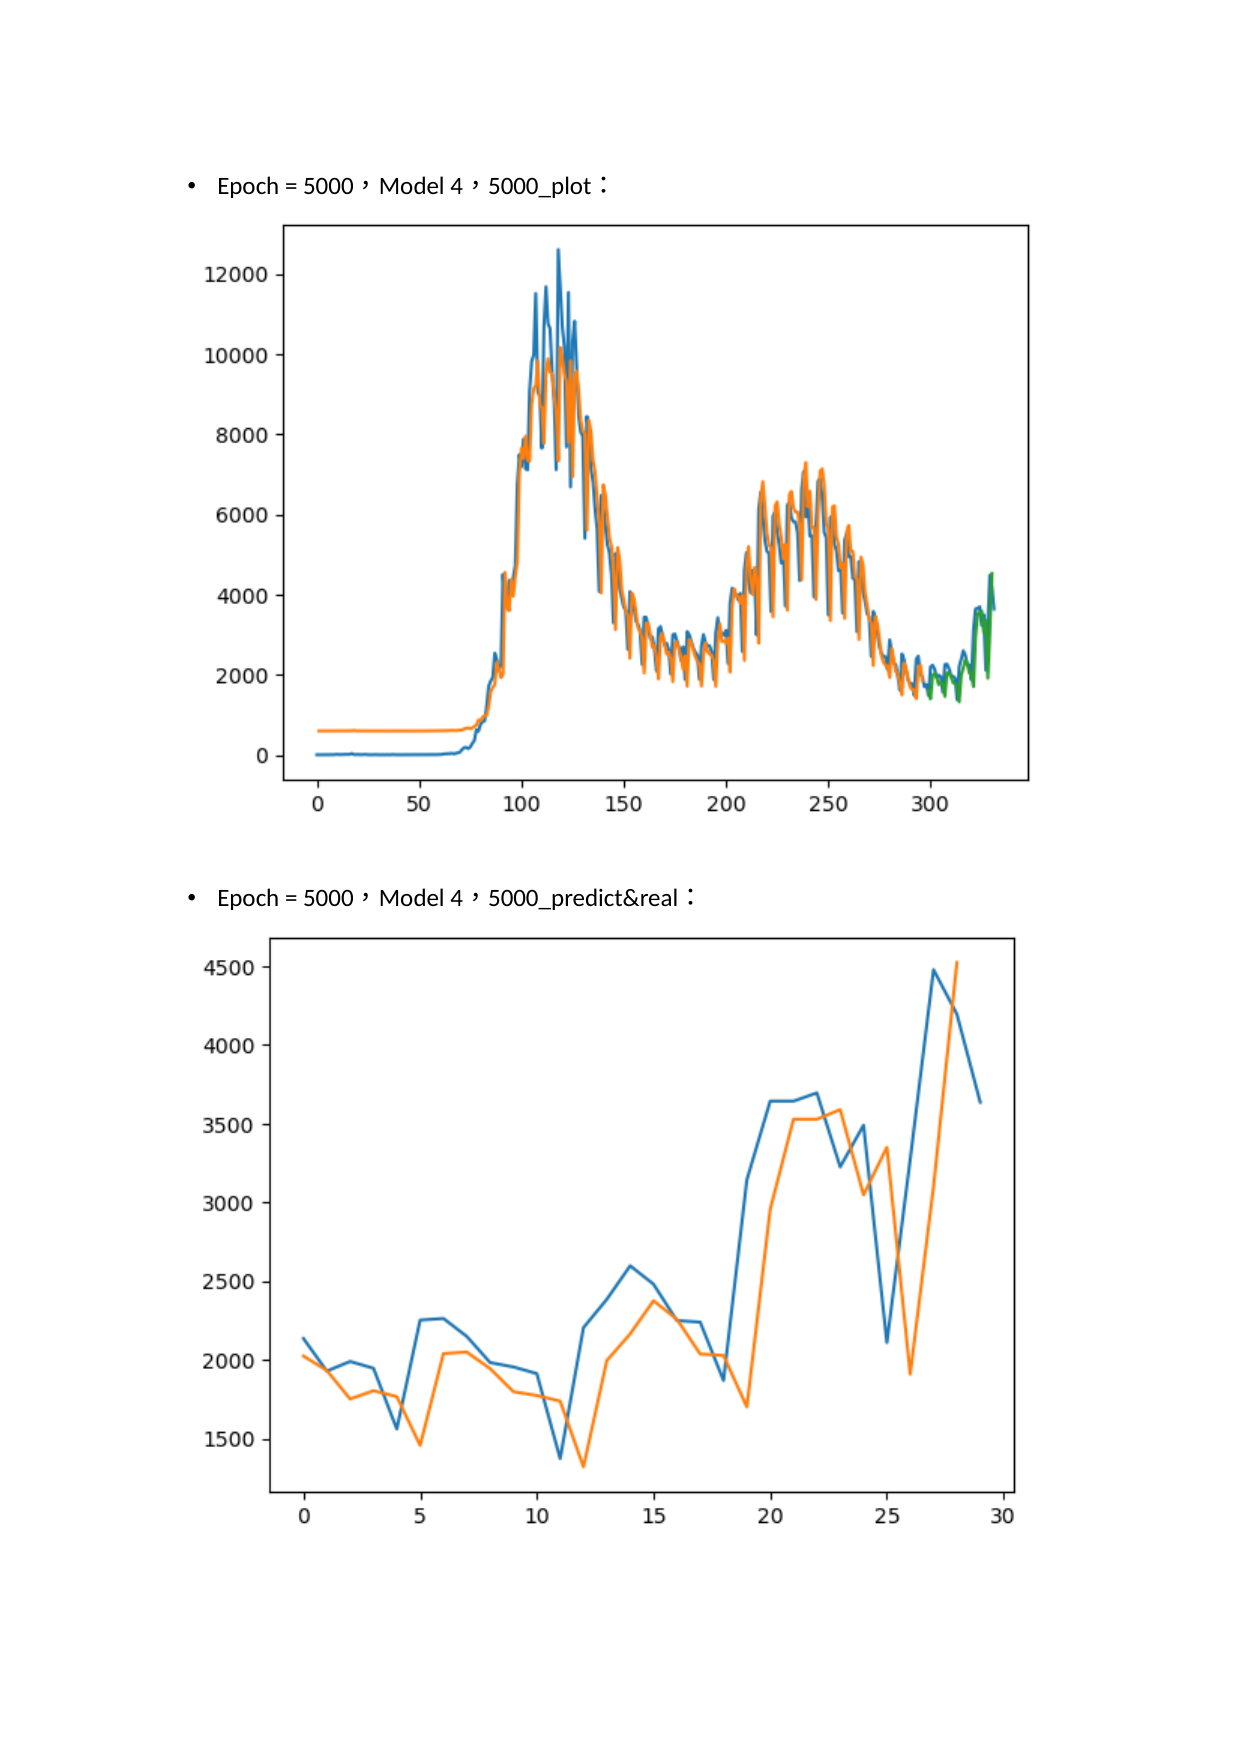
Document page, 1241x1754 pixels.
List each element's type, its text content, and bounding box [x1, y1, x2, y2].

list Epoch = 5000，Model 4，5000_predict&real： [187, 877, 1053, 914]
list Epoch = 5000，Model 4，5000_plot： [187, 164, 1053, 202]
picture [187, 923, 1032, 1543]
picture [187, 211, 1043, 831]
